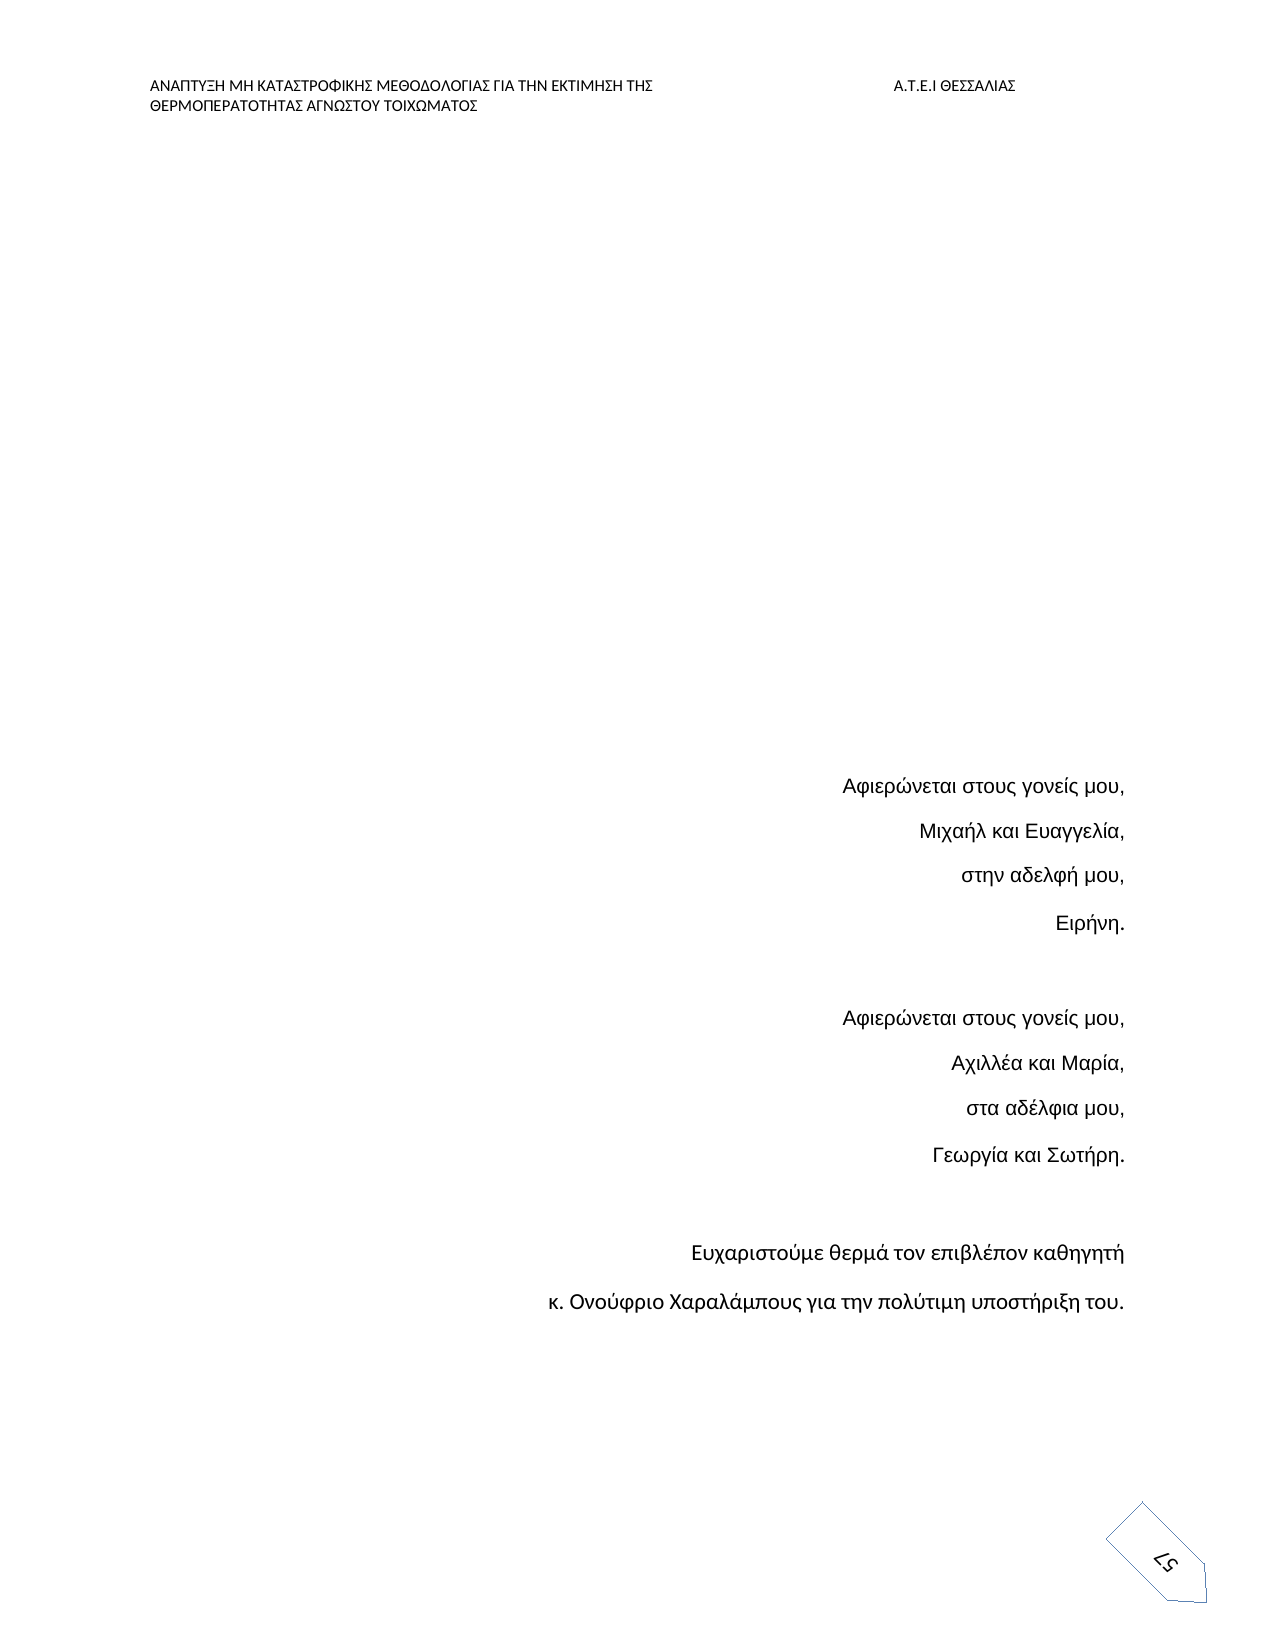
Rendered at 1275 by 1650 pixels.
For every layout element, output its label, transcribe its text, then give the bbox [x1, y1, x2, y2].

text στα αδέλφια μου, [150, 1095, 1125, 1119]
text Γεωργία και Σωτήρη. [150, 1140, 1125, 1168]
text Αχιλλέα και Μαρία, [150, 1051, 1125, 1074]
text κ. Ονούφριο Χαραλάμπους για την πολύτιμη υποστήριξη του. [150, 1287, 1125, 1315]
text Ευχαριστούμε θερμά τον επιβλέπον καθηγητή [150, 1238, 1125, 1266]
text στην αδελφή μου, [150, 863, 1125, 887]
text Ειρήνη. [150, 908, 1125, 936]
text Αφιερώνεται στους γονείς μου, [150, 1006, 1125, 1030]
text Αφιερώνεται στους γονείς μου, [150, 774, 1125, 798]
text Μιχαήλ και Ευαγγελία, [150, 818, 1125, 842]
